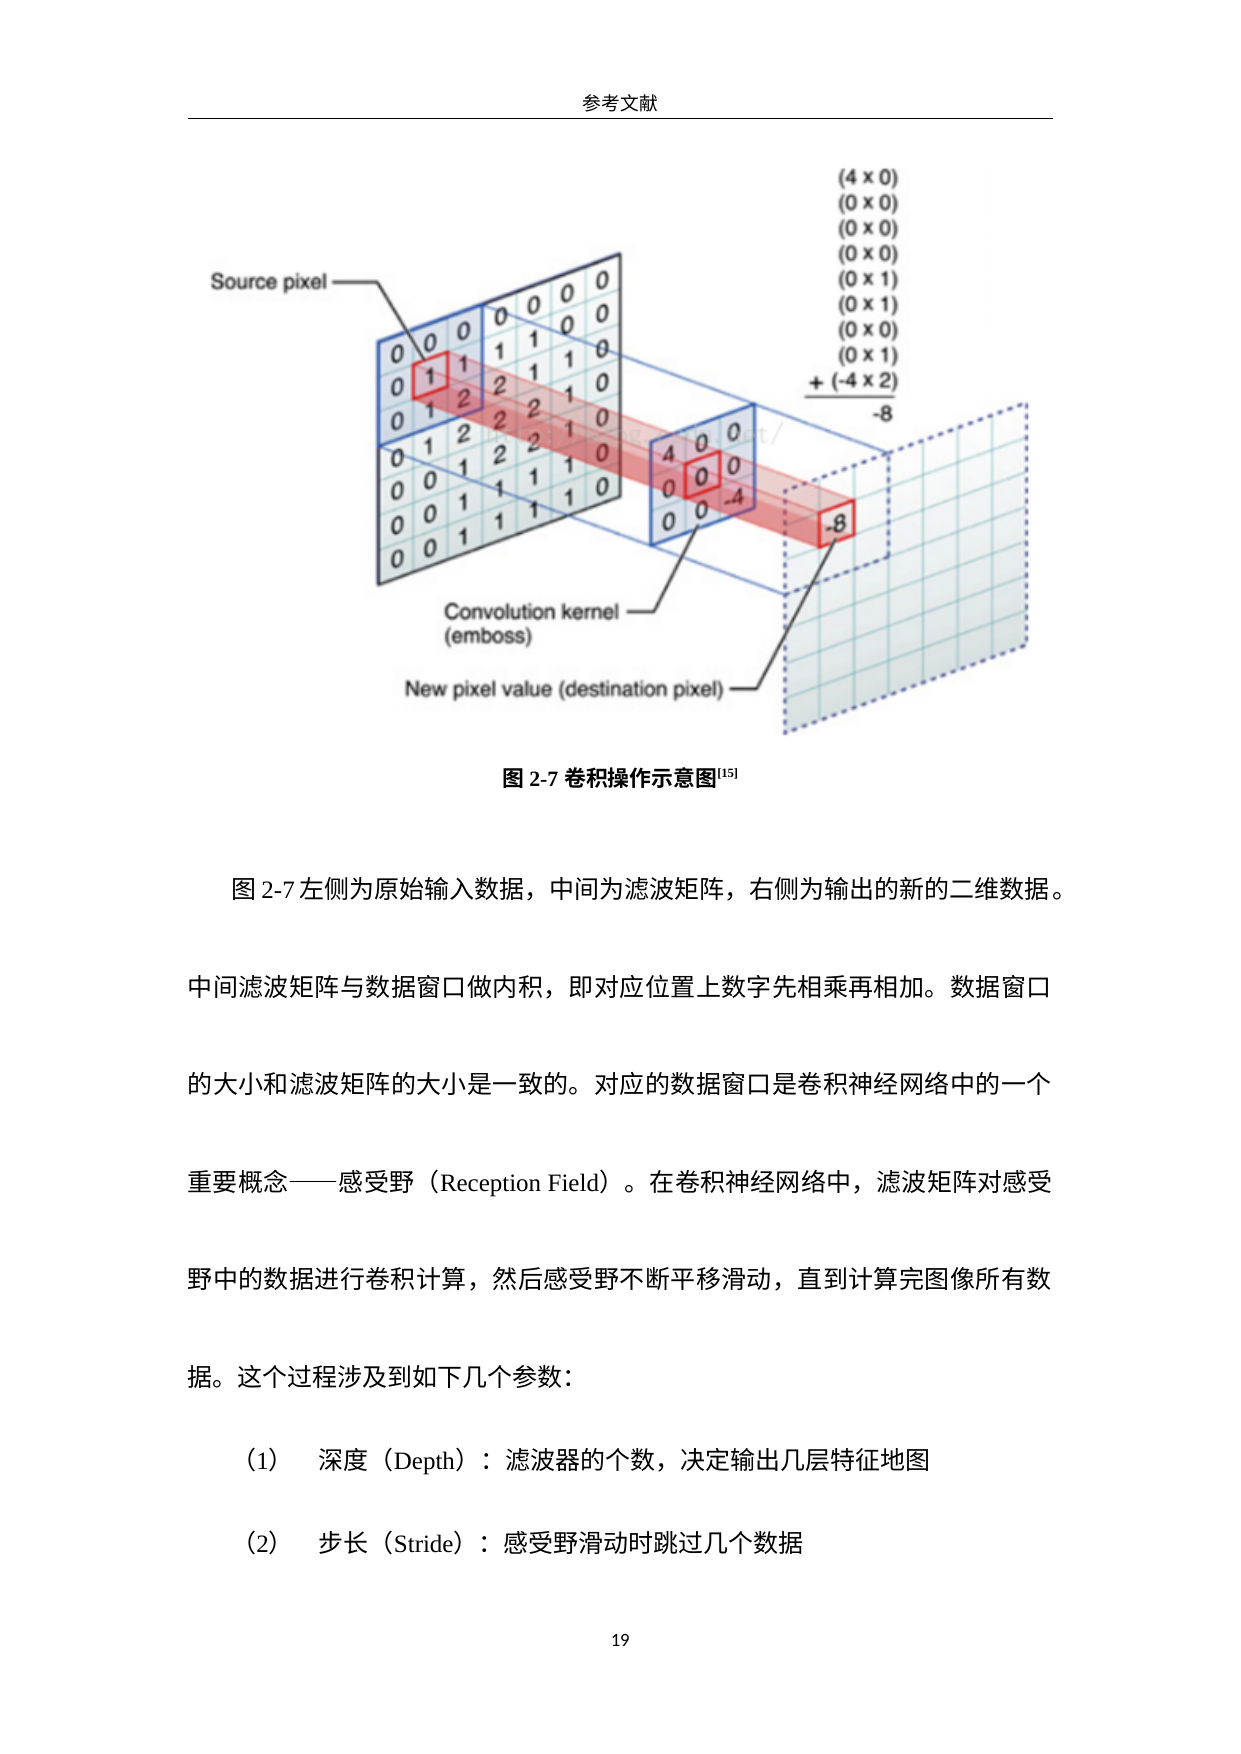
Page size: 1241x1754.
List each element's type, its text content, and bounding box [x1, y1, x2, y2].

list 步长（Stride）：感受野滑动时跳过几个数据 [231, 1509, 1053, 1574]
text 图2-7左侧为原始输入数据，中间为滤波矩阵，右侧为输出的新的二维数据。中间滤波矩阵与数据窗口做内积，即对应位置上数字先相乘再相加。数据窗口的大小和滤波矩阵的大小是一致的。对应的数据窗口是卷积神经网络中的一个重要概念——感受野（Reception Field）。在卷积神经网络中，滤波矩阵对感受野中的数据进行卷积计算，然后感受野不断平移滑动，直到计算完图像所有数据。这个过程涉及到如下几个参数： [187, 856, 1053, 1408]
list 深度（Depth）：滤波器的个数，决定输出几层特征地图 [231, 1426, 1053, 1491]
picture [202, 162, 1038, 745]
text 图 2-7 卷积操作示意图[15] [187, 760, 1053, 793]
